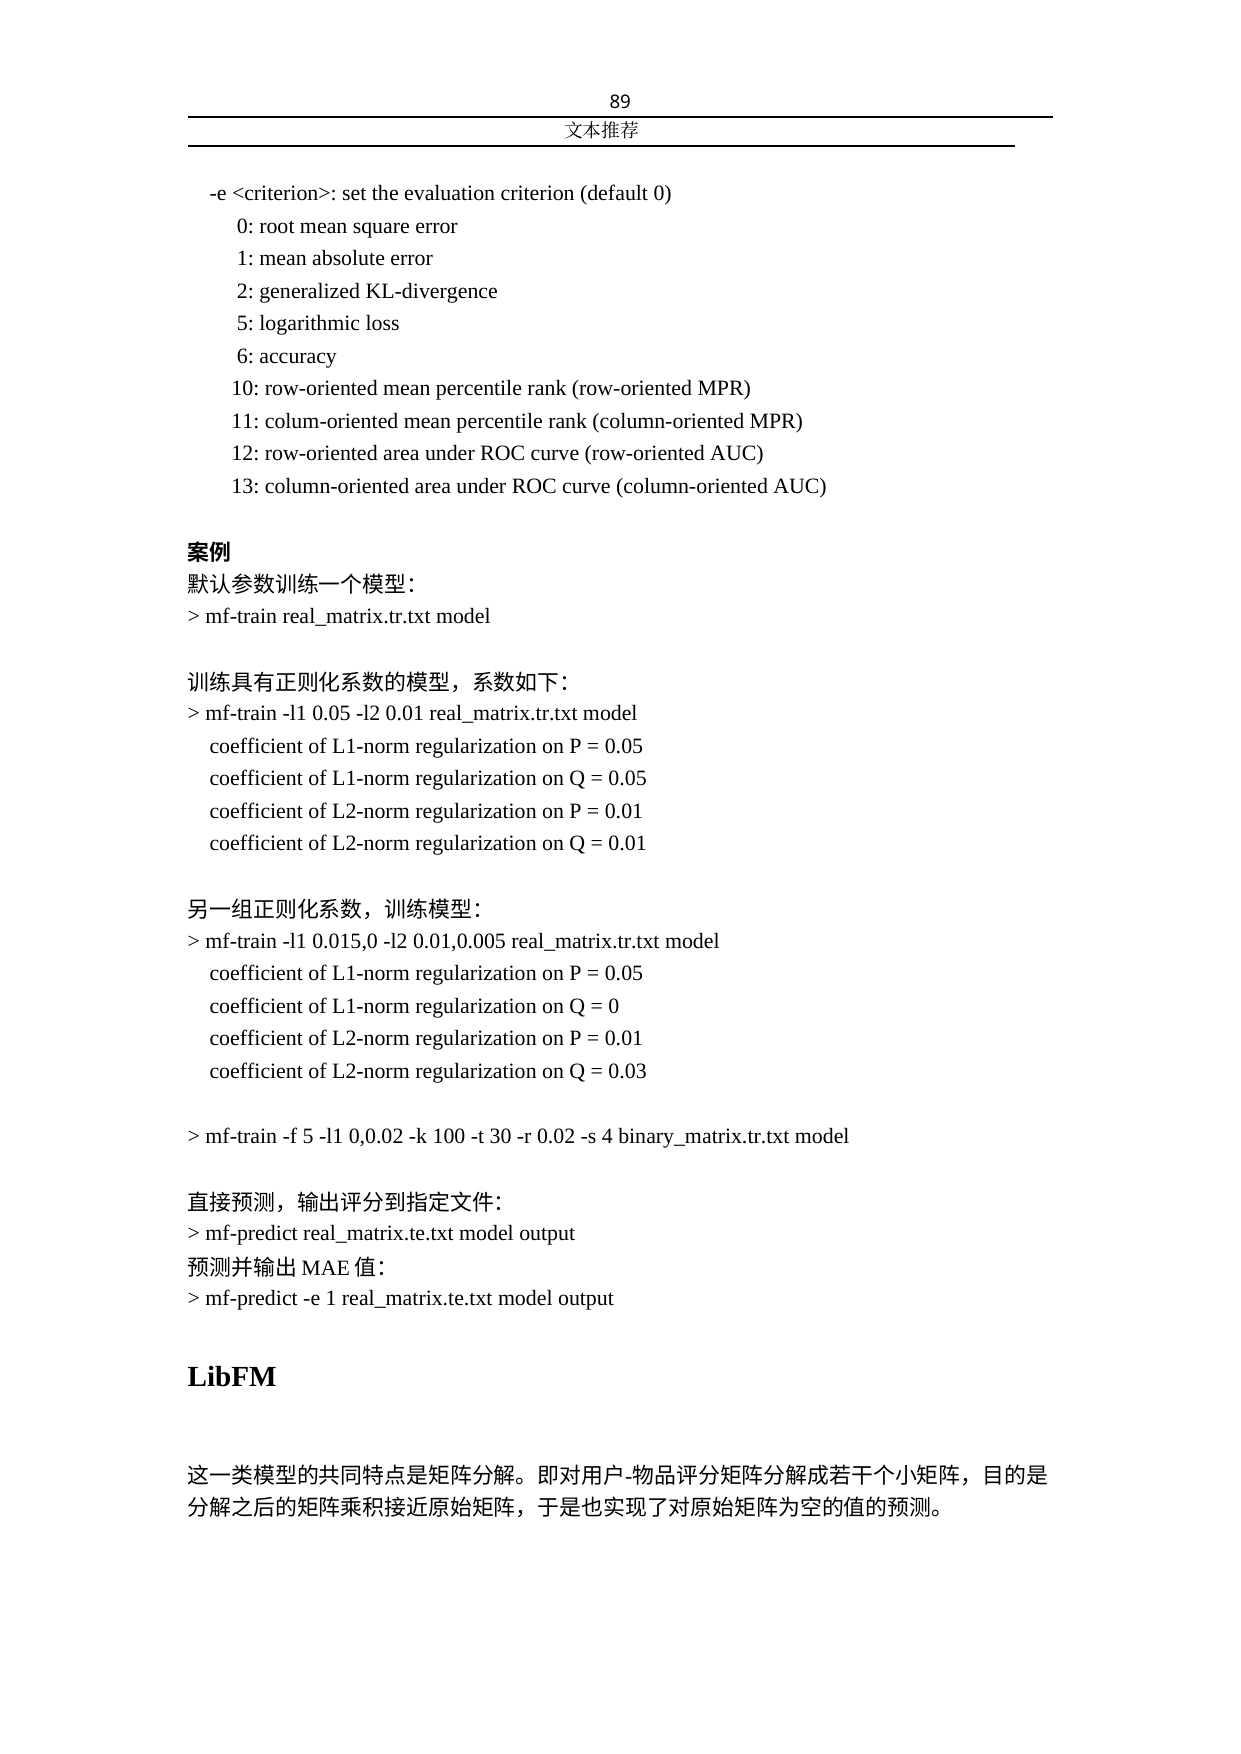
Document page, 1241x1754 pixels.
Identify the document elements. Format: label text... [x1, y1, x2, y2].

text > mf-train -l1 0.05 -l2 0.01 real_matrix.tr.txt model [187, 697, 1053, 729]
text 另一组正则化系数，训练模型： [187, 892, 1053, 924]
subtitle LibFM [187, 1343, 1053, 1408]
text coefficient of L1-norm regularization on P = 0.05 [187, 729, 1053, 762]
text 13: column-oriented area under ROC curve (column-oriented AUC) [187, 469, 1053, 502]
text 12: row-oriented area under ROC curve (row-oriented AUC) [187, 437, 1053, 469]
text coefficient of L2-norm regularization on P = 0.01 [187, 794, 1053, 827]
text 预测并输出MAE值： [187, 1249, 1053, 1282]
text 训练具有正则化系数的模型，系数如下： [187, 664, 1053, 697]
text > mf-predict real_matrix.te.txt model output [187, 1217, 1053, 1249]
text > mf-predict -e 1 real_matrix.te.txt model output [187, 1282, 1053, 1314]
text coefficient of L1-norm regularization on P = 0.05 [187, 957, 1053, 989]
text > mf-train real_matrix.tr.txt model [187, 599, 1053, 632]
text 直接预测，输出评分到指定文件： [187, 1184, 1053, 1217]
text 默认参数训练一个模型： [187, 567, 1053, 599]
text 0: root mean square error [187, 209, 1053, 242]
text coefficient of L2-norm regularization on P = 0.01 [187, 1022, 1053, 1054]
text 6: accuracy [187, 339, 1053, 372]
text 10: row-oriented mean percentile rank (row-oriented MPR) [187, 372, 1053, 404]
text -e <criterion>: set the evaluation criterion (default 0) [187, 177, 1053, 209]
text 1: mean absolute error [187, 242, 1053, 274]
text > mf-train -f 5 -l1 0,0.02 -k 100 -t 30 -r 0.02 -s 4 binary_matrix.tr.txt model [187, 1119, 1053, 1152]
text 11: colum-oriented mean percentile rank (column-oriented MPR) [187, 404, 1053, 437]
text 2: generalized KL-divergence [187, 274, 1053, 307]
text coefficient of L1-norm regularization on Q = 0.05 [187, 762, 1053, 794]
text 案例 [187, 534, 1053, 567]
text 这一类模型的共同特点是矩阵分解。即对用户-物品评分矩阵分解成若干个小矩阵，目的是分解之后的矩阵乘积接近原始矩阵，于是也实现了对原始矩阵为空的值的预测。 [187, 1457, 1053, 1522]
text coefficient of L1-norm regularization on Q = 0 [187, 989, 1053, 1022]
text > mf-train -l1 0.015,0 -l2 0.01,0.005 real_matrix.tr.txt model [187, 924, 1053, 957]
text coefficient of L2-norm regularization on Q = 0.01 [187, 827, 1053, 859]
text coefficient of L2-norm regularization on Q = 0.03 [187, 1054, 1053, 1087]
text 5: logarithmic loss [187, 307, 1053, 339]
